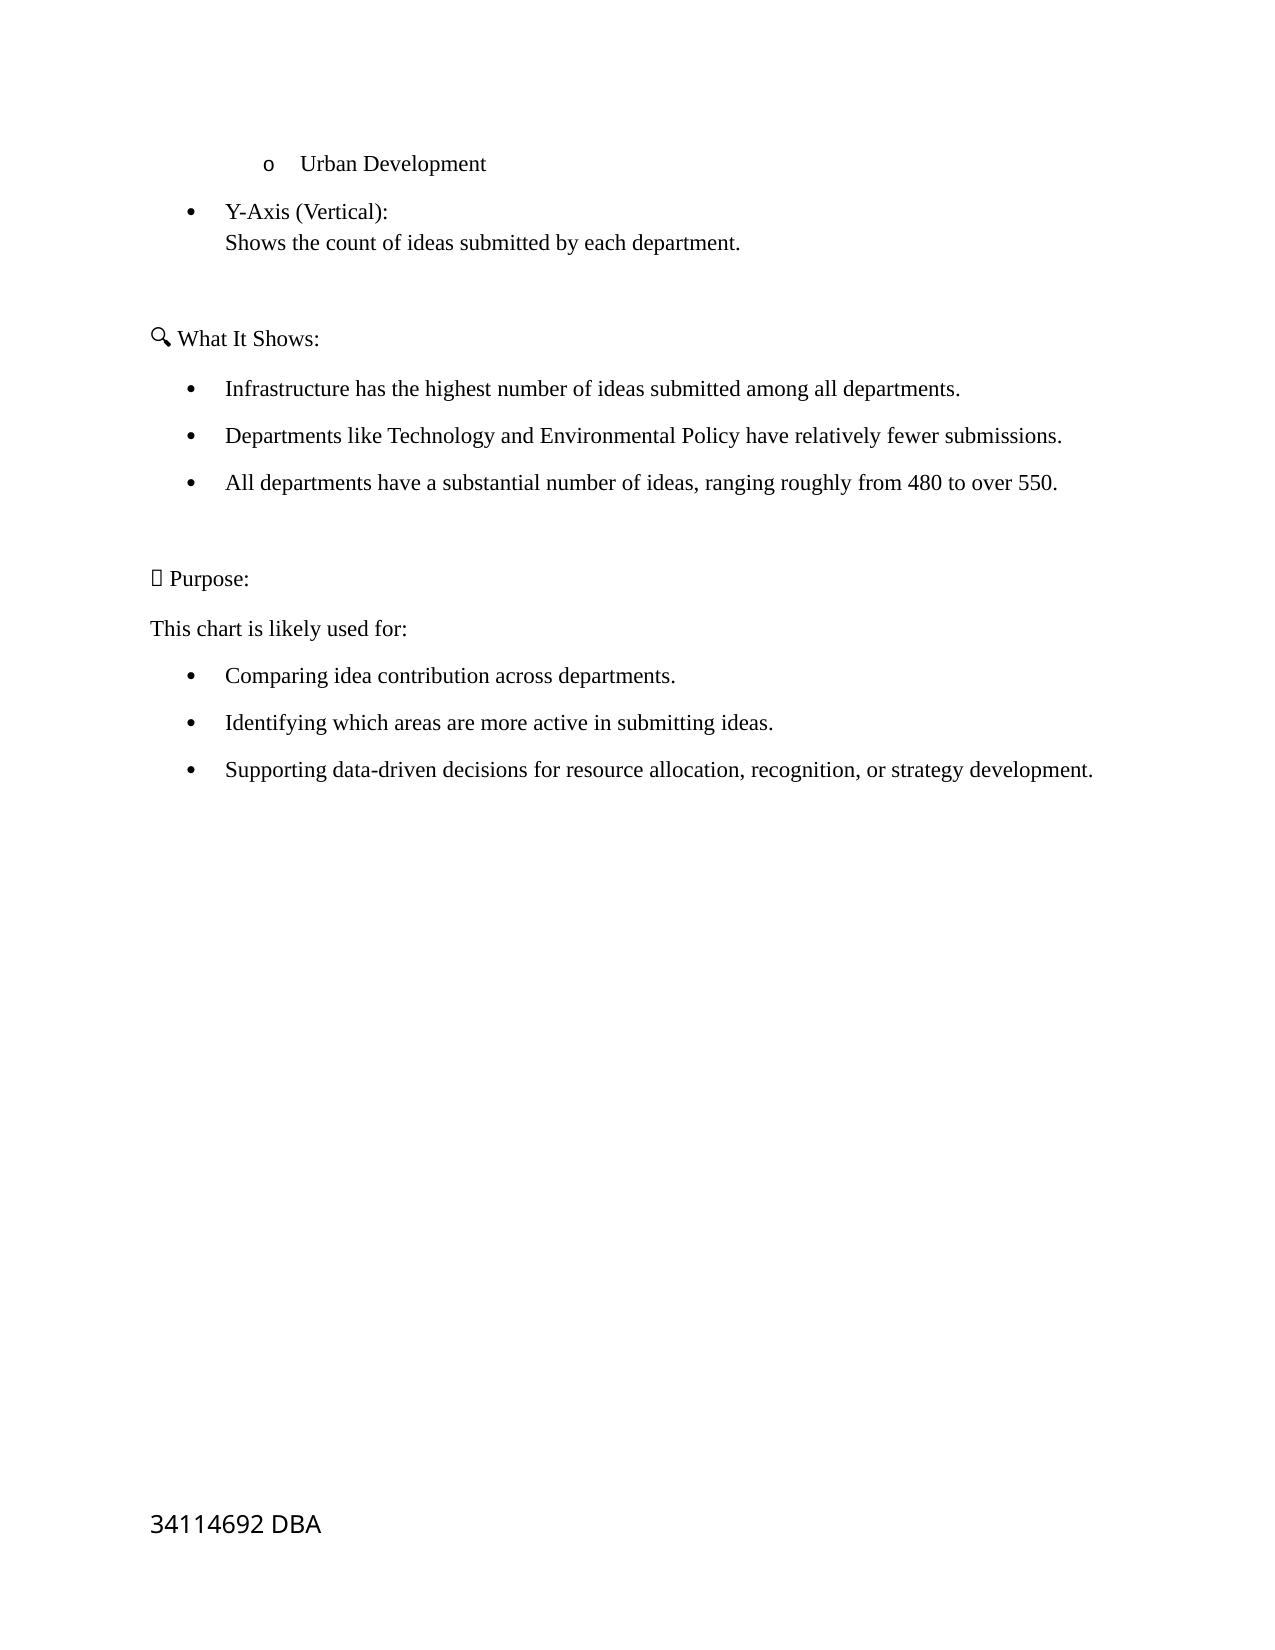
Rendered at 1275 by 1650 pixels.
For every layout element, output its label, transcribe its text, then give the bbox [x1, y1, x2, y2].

list Supporting data-driven decisions for resource allocation, recognition, or strategy development. [187, 756, 1125, 782]
list Identifying which areas are more active in submitting ideas. [187, 709, 1125, 735]
text 📌 Purpose: [150, 562, 1125, 594]
list Departments like Technology and Environmental Policy have relatively fewer submissions. [187, 422, 1125, 448]
list Comparing idea contribution across departments. [187, 662, 1125, 688]
list Infrastructure has the highest number of ideas submitted among all departments. [187, 375, 1125, 401]
text This chart is likely used for: [150, 615, 1125, 641]
list Y-Axis (Vertical): Shows the count of ideas submitted by each department. [187, 198, 1125, 255]
list Urban Development [262, 150, 1125, 178]
text 🔍 What It Shows: [150, 322, 1125, 353]
list All departments have a substantial number of ideas, ranging roughly from 480 to over 550. [187, 469, 1125, 495]
